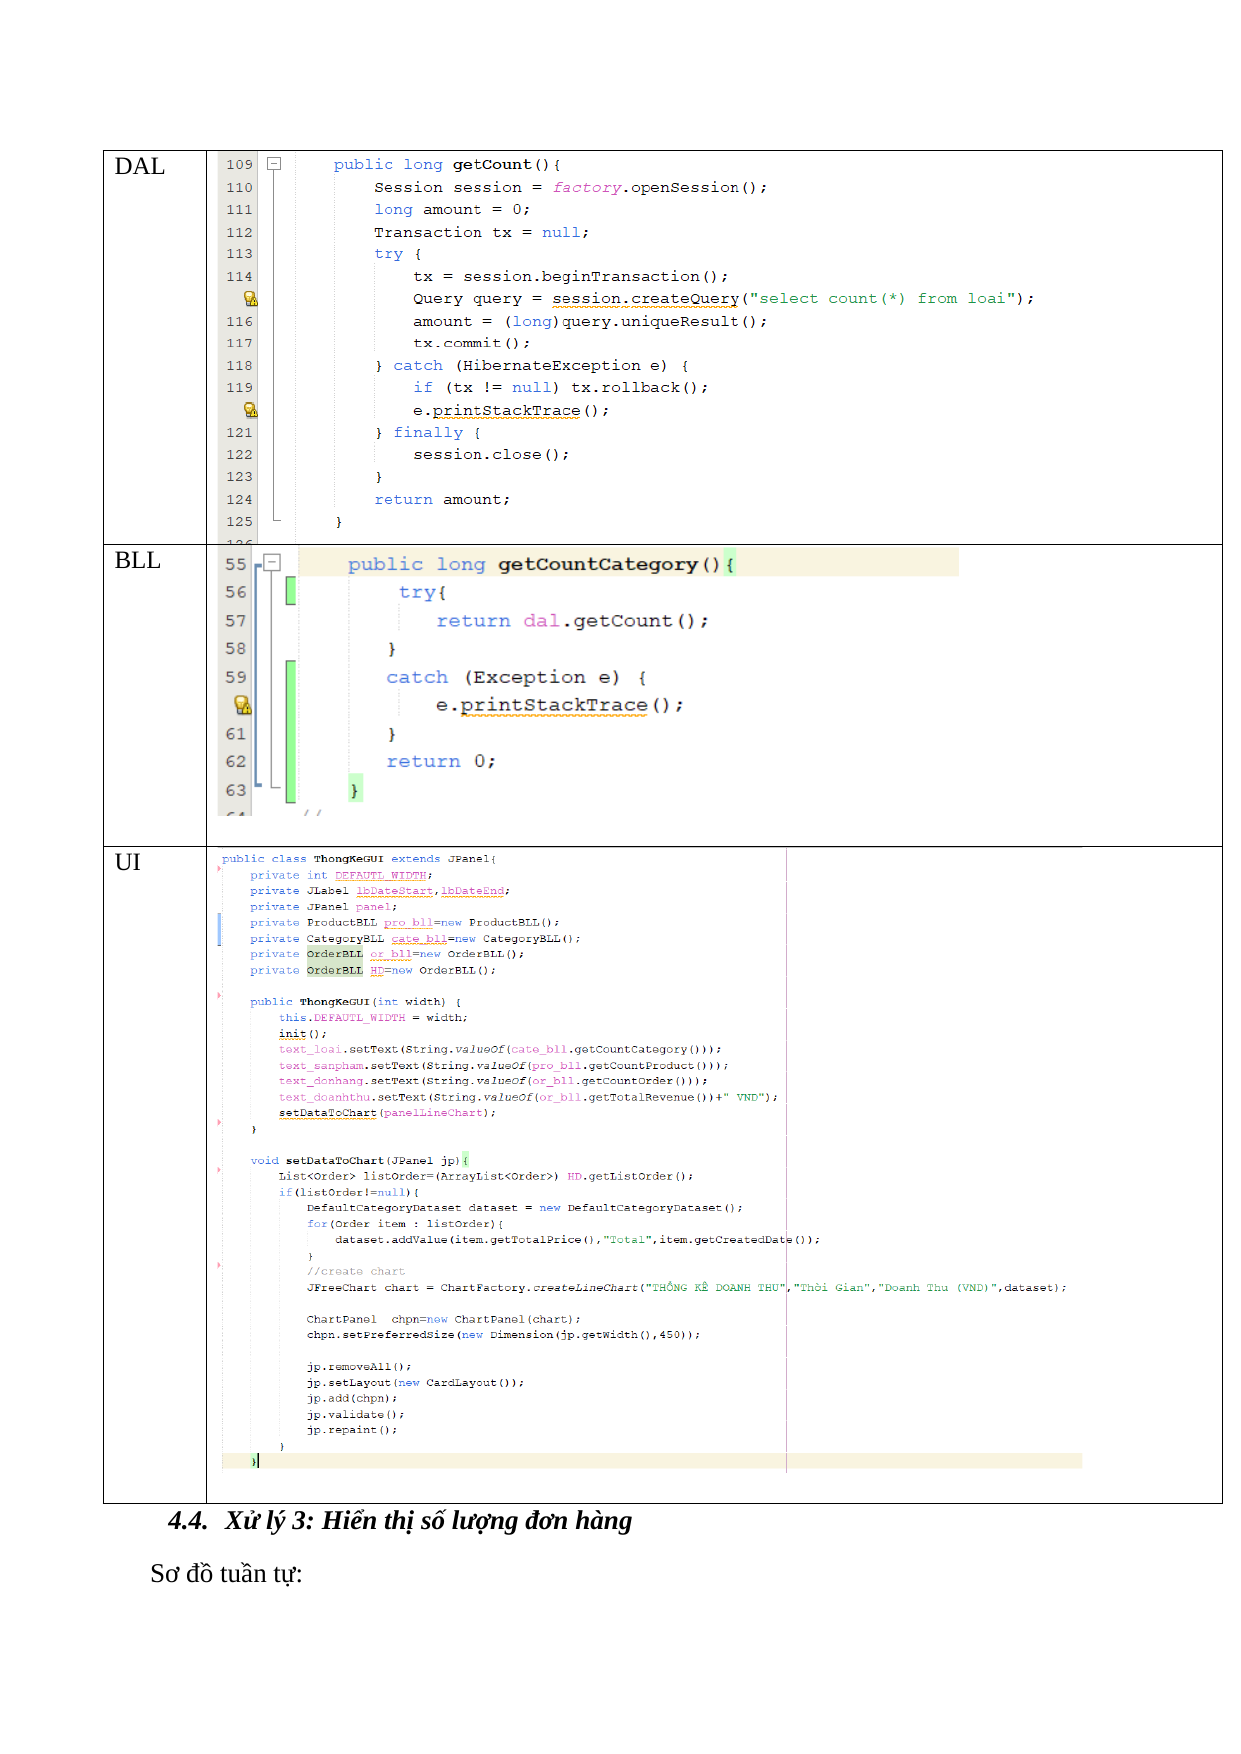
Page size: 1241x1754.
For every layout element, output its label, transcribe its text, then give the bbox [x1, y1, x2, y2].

table_header [207, 151, 217, 544]
text Sơ đồ tuần tự: [150, 1557, 1090, 1588]
table_header [1083, 151, 1222, 544]
picture [217, 151, 1083, 544]
table_header DAL [104, 151, 206, 544]
table_cell BLL [104, 545, 206, 846]
table_cell [207, 545, 1222, 846]
picture [217, 847, 1083, 1473]
table_cell [207, 847, 1222, 1503]
table_cell UI [104, 847, 206, 1503]
text Xử lý 3: Hiển thị số lượng đơn hàng [168, 1504, 1090, 1536]
picture [217, 545, 959, 816]
